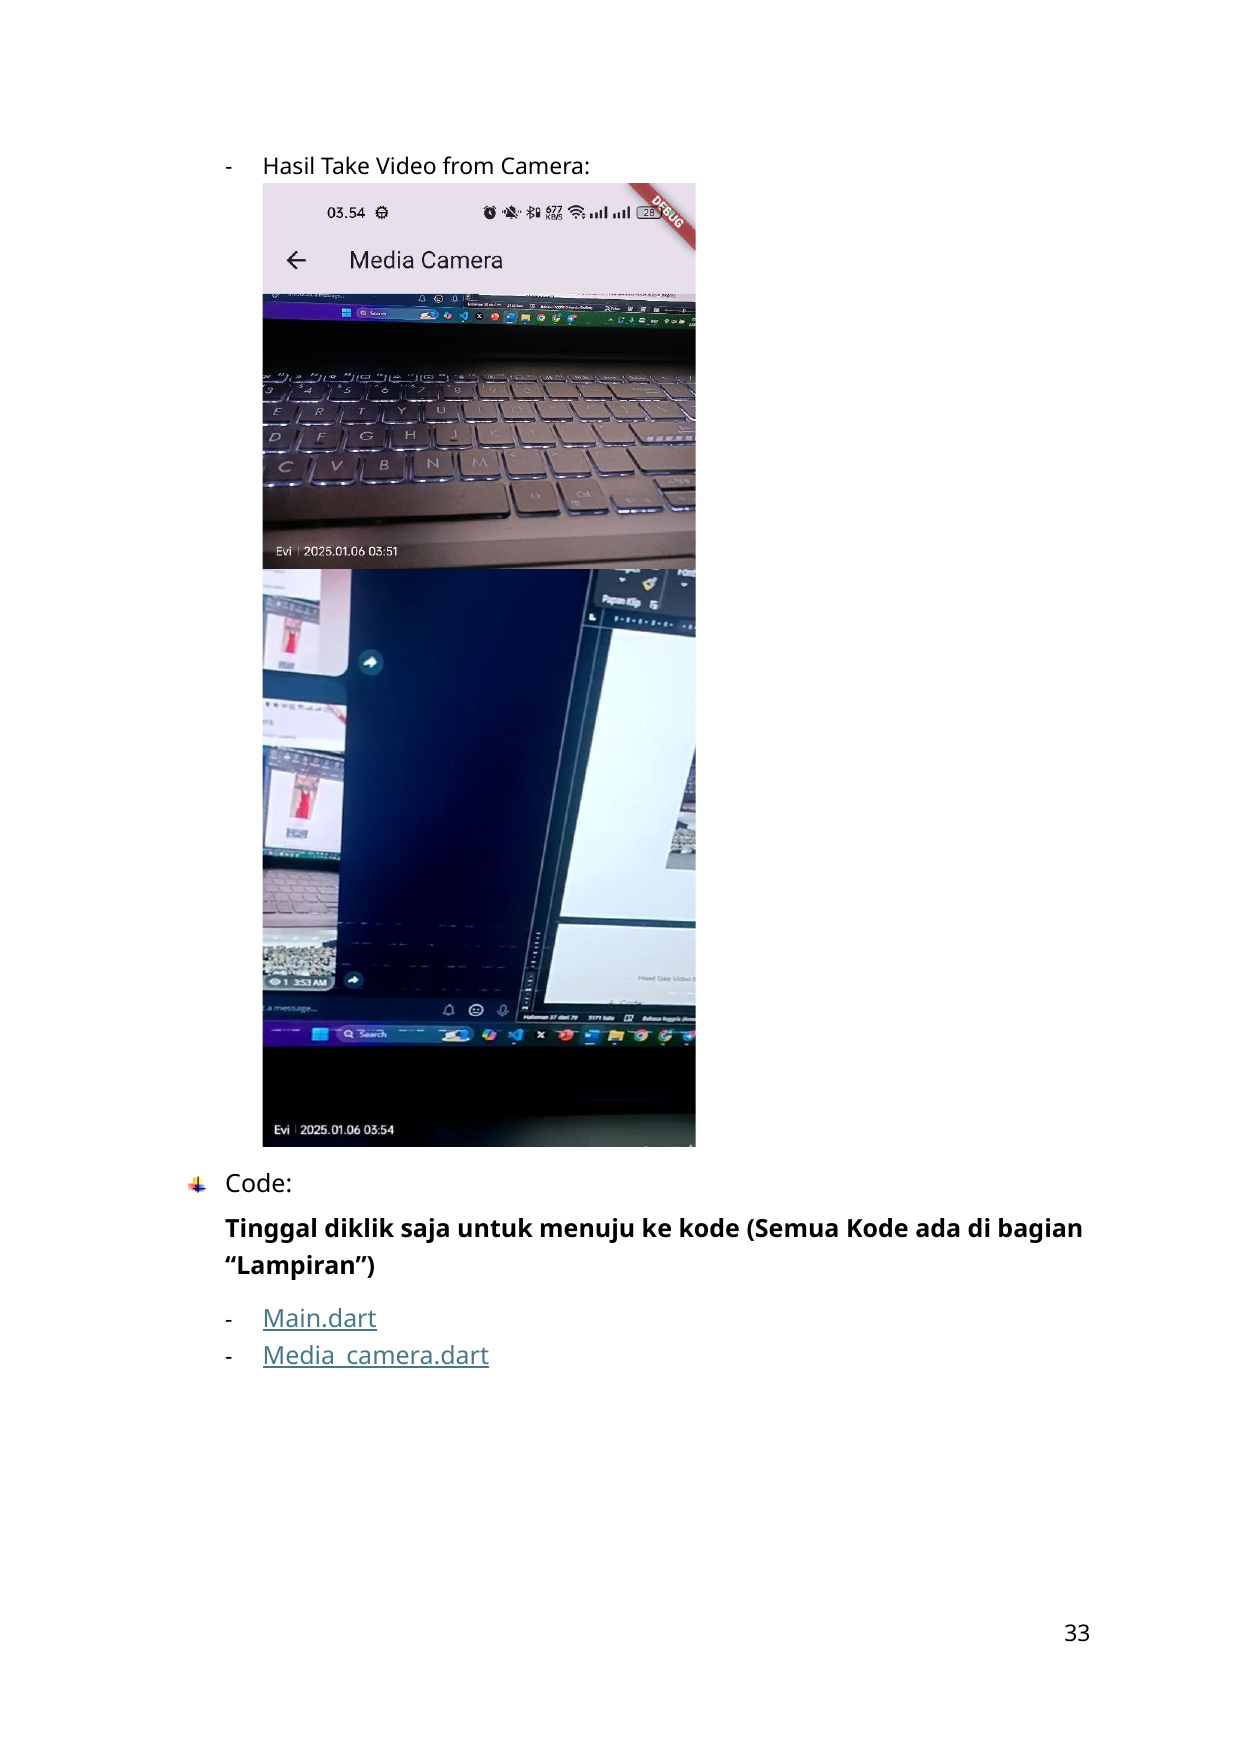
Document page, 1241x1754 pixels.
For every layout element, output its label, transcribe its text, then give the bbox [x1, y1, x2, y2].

text Tinggal diklik saja untuk menuju ke kode (Semua Kode ada di bagian “Lampiran”) [225, 1211, 1090, 1281]
subtitle Code: [187, 1165, 1090, 1199]
list Main.dart [225, 1301, 1090, 1335]
picture [188, 1175, 206, 1193]
list Media_camera.dart [225, 1337, 1090, 1372]
picture [262, 183, 696, 1147]
